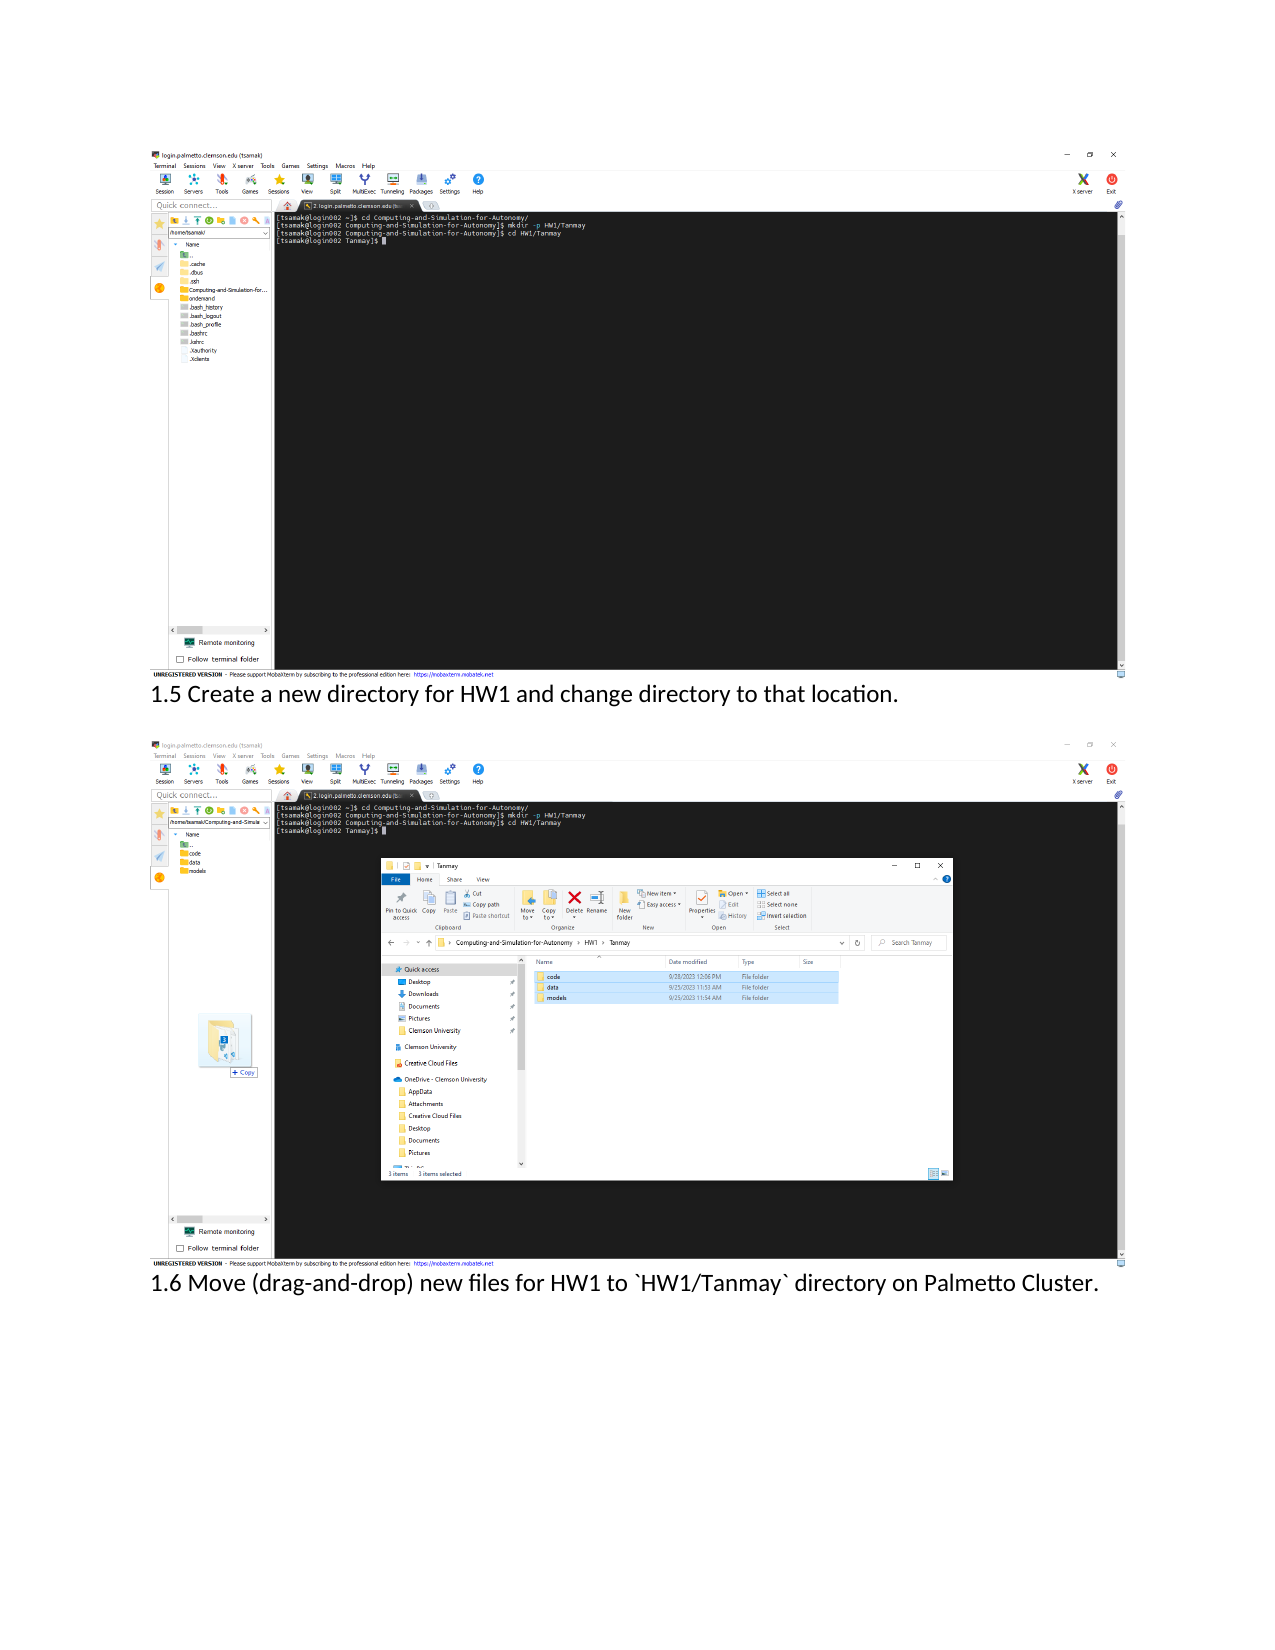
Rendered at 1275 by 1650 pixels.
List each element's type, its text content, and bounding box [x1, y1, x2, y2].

picture [150, 150, 1125, 679]
list Create a new directory for HW1 and change directory to that location. [150, 679, 1125, 709]
picture [150, 739, 1125, 1268]
list Move (drag-and-drop) new files for HW1 to `HW1/Tanmay` directory on Palmetto Cluster. [150, 1268, 1125, 1298]
